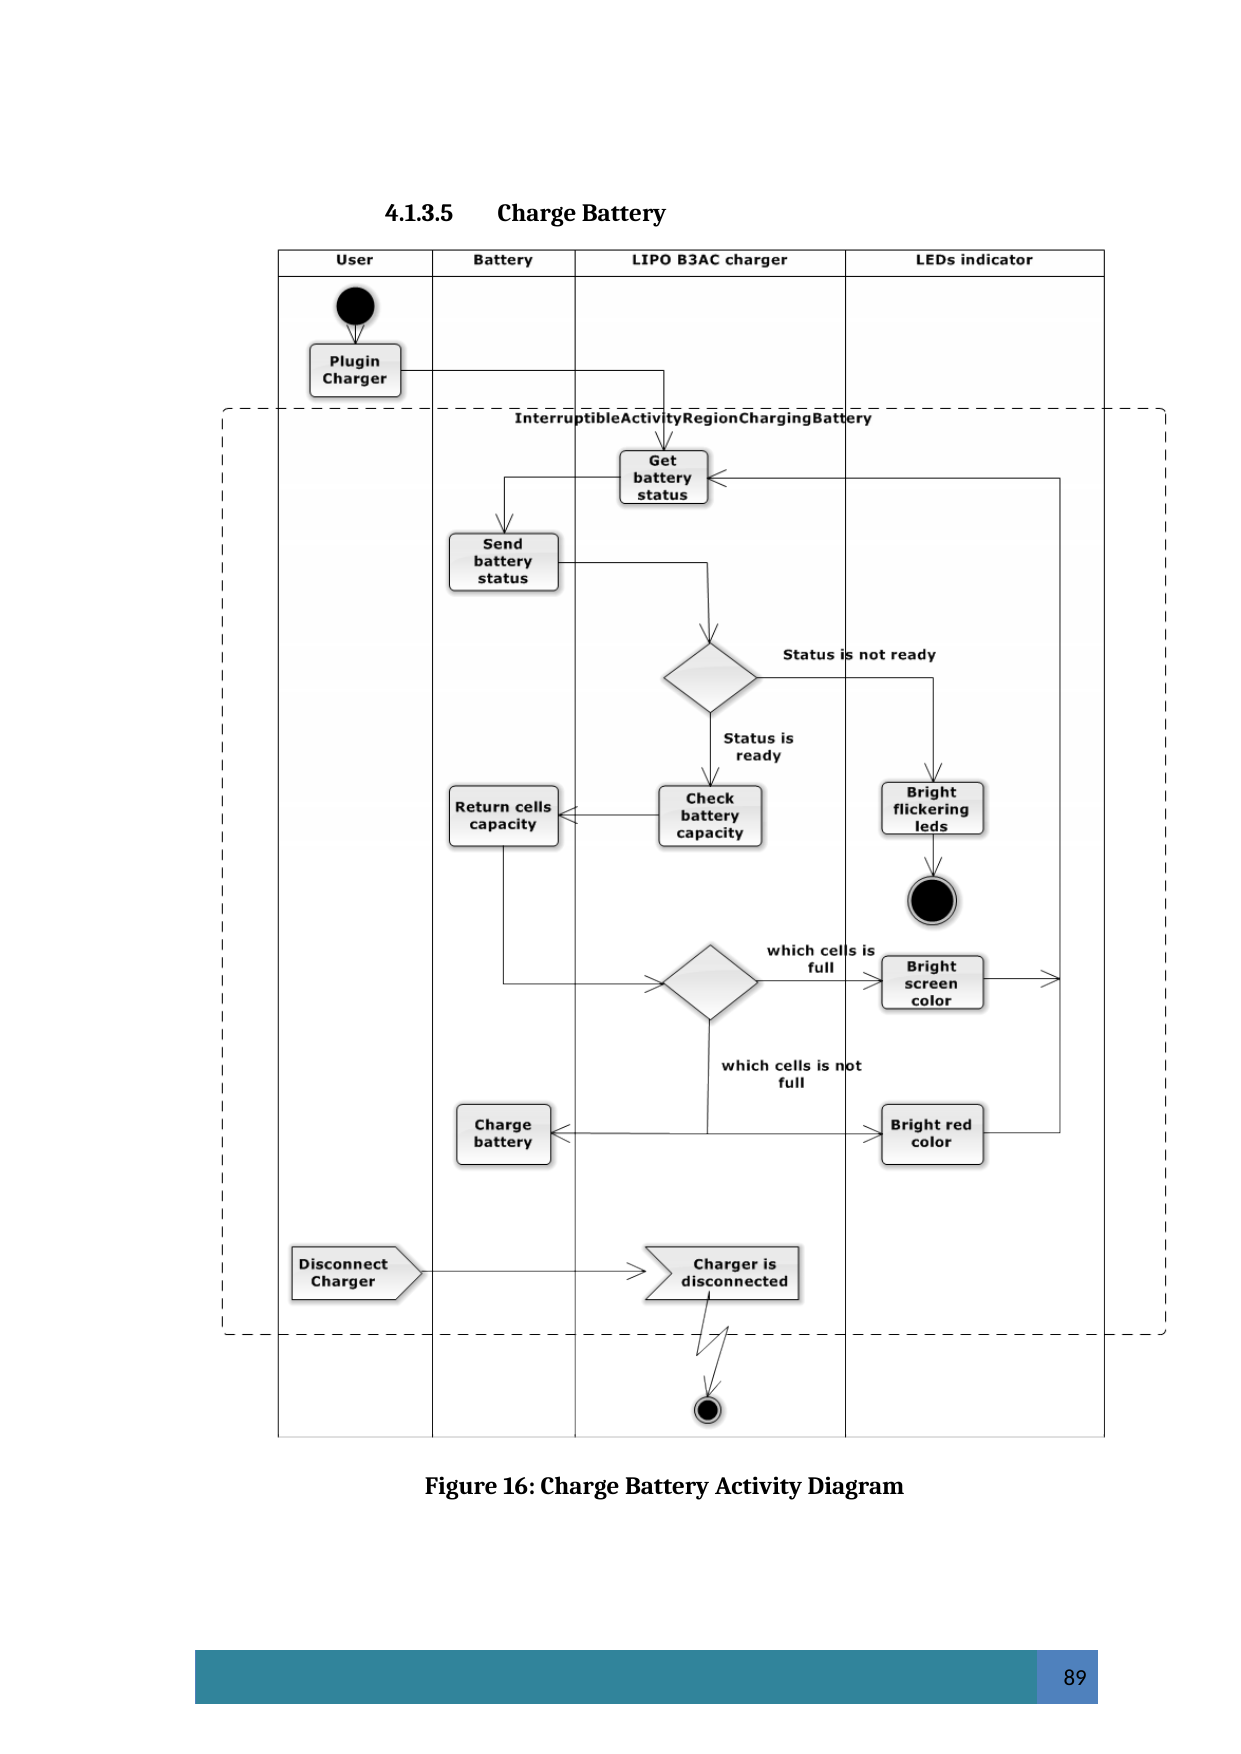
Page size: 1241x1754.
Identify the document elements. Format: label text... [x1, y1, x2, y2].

picture [206, 240, 1182, 1447]
list Figure 16: Charge Battery Activity Diagram [207, 1472, 1122, 1500]
subtitle Charge Battery [385, 199, 1122, 227]
